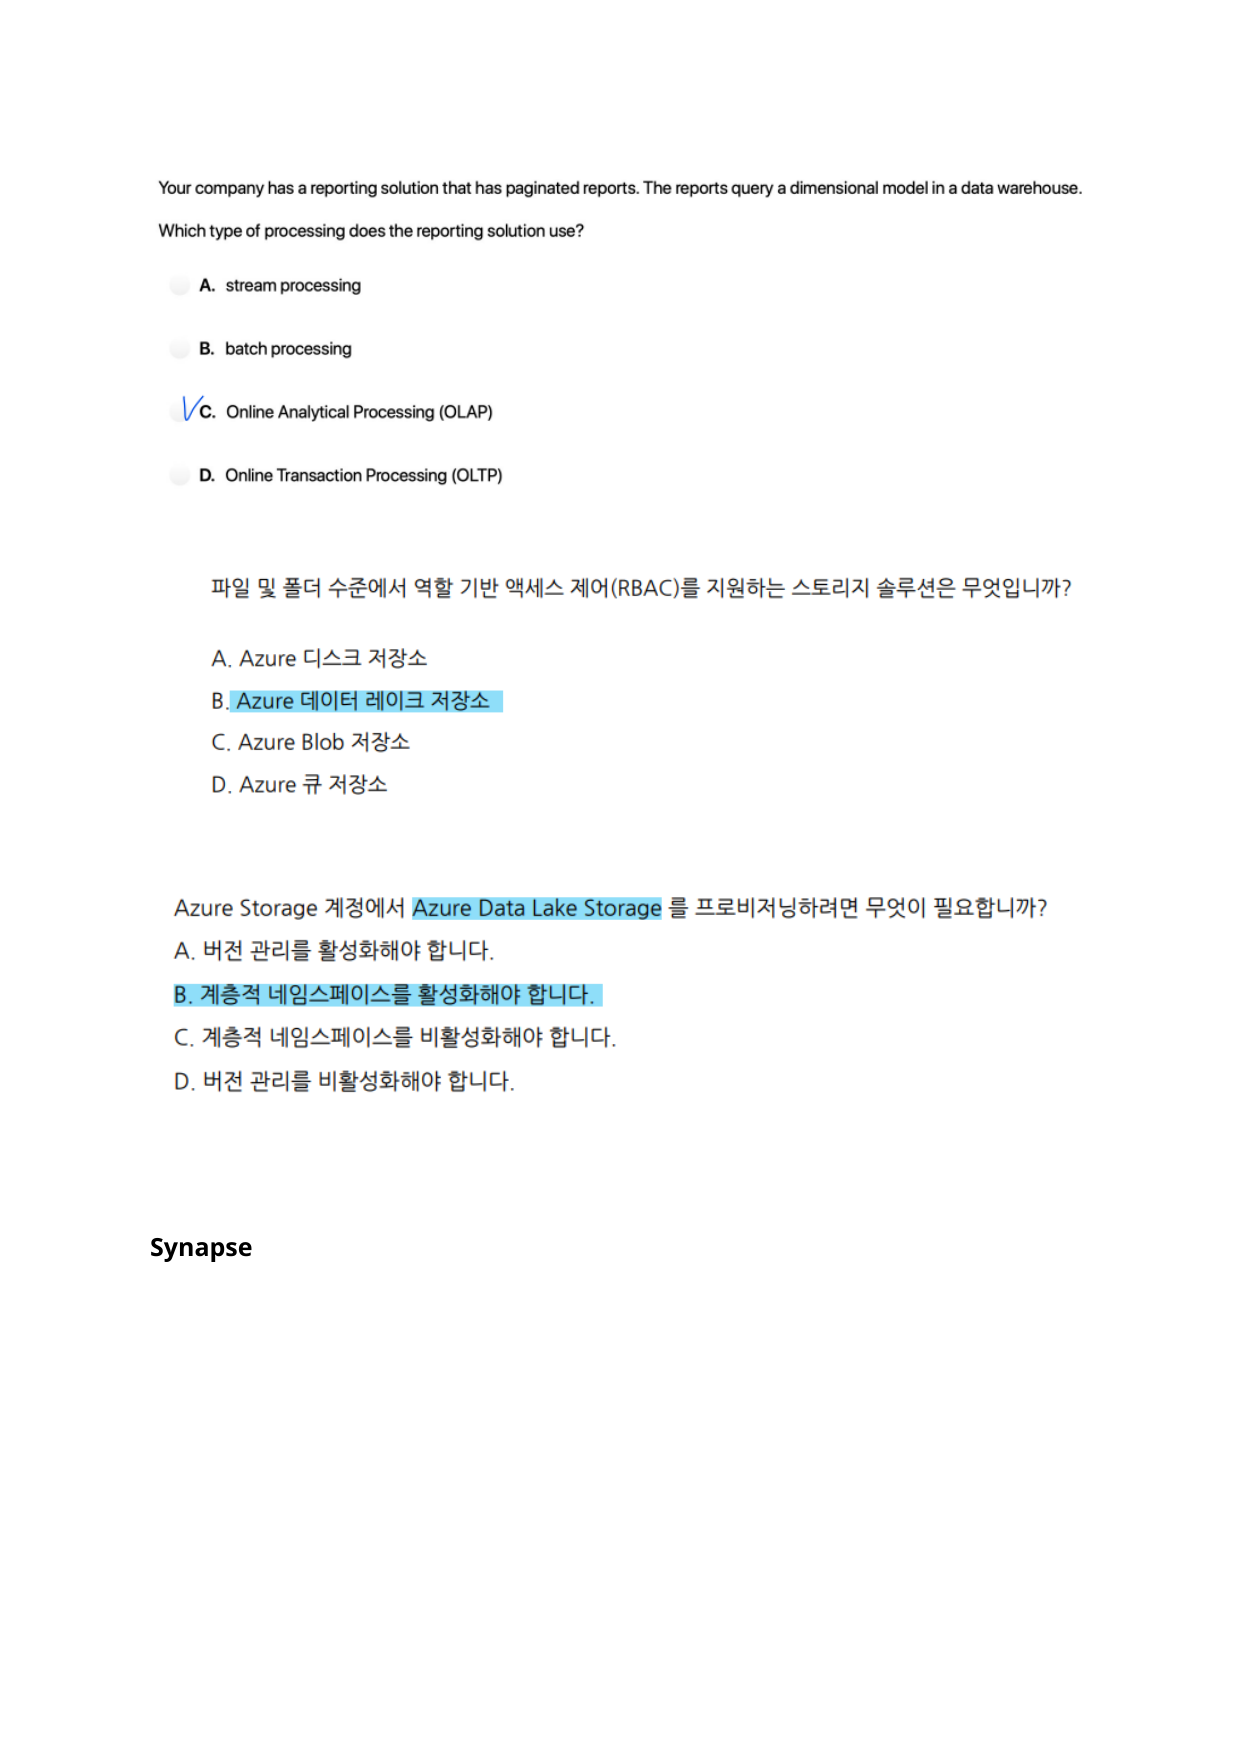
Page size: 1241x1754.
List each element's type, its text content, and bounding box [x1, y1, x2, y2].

picture [150, 533, 1091, 858]
picture [150, 876, 1091, 1116]
text Synapse [150, 1229, 1090, 1263]
picture [150, 177, 1091, 532]
